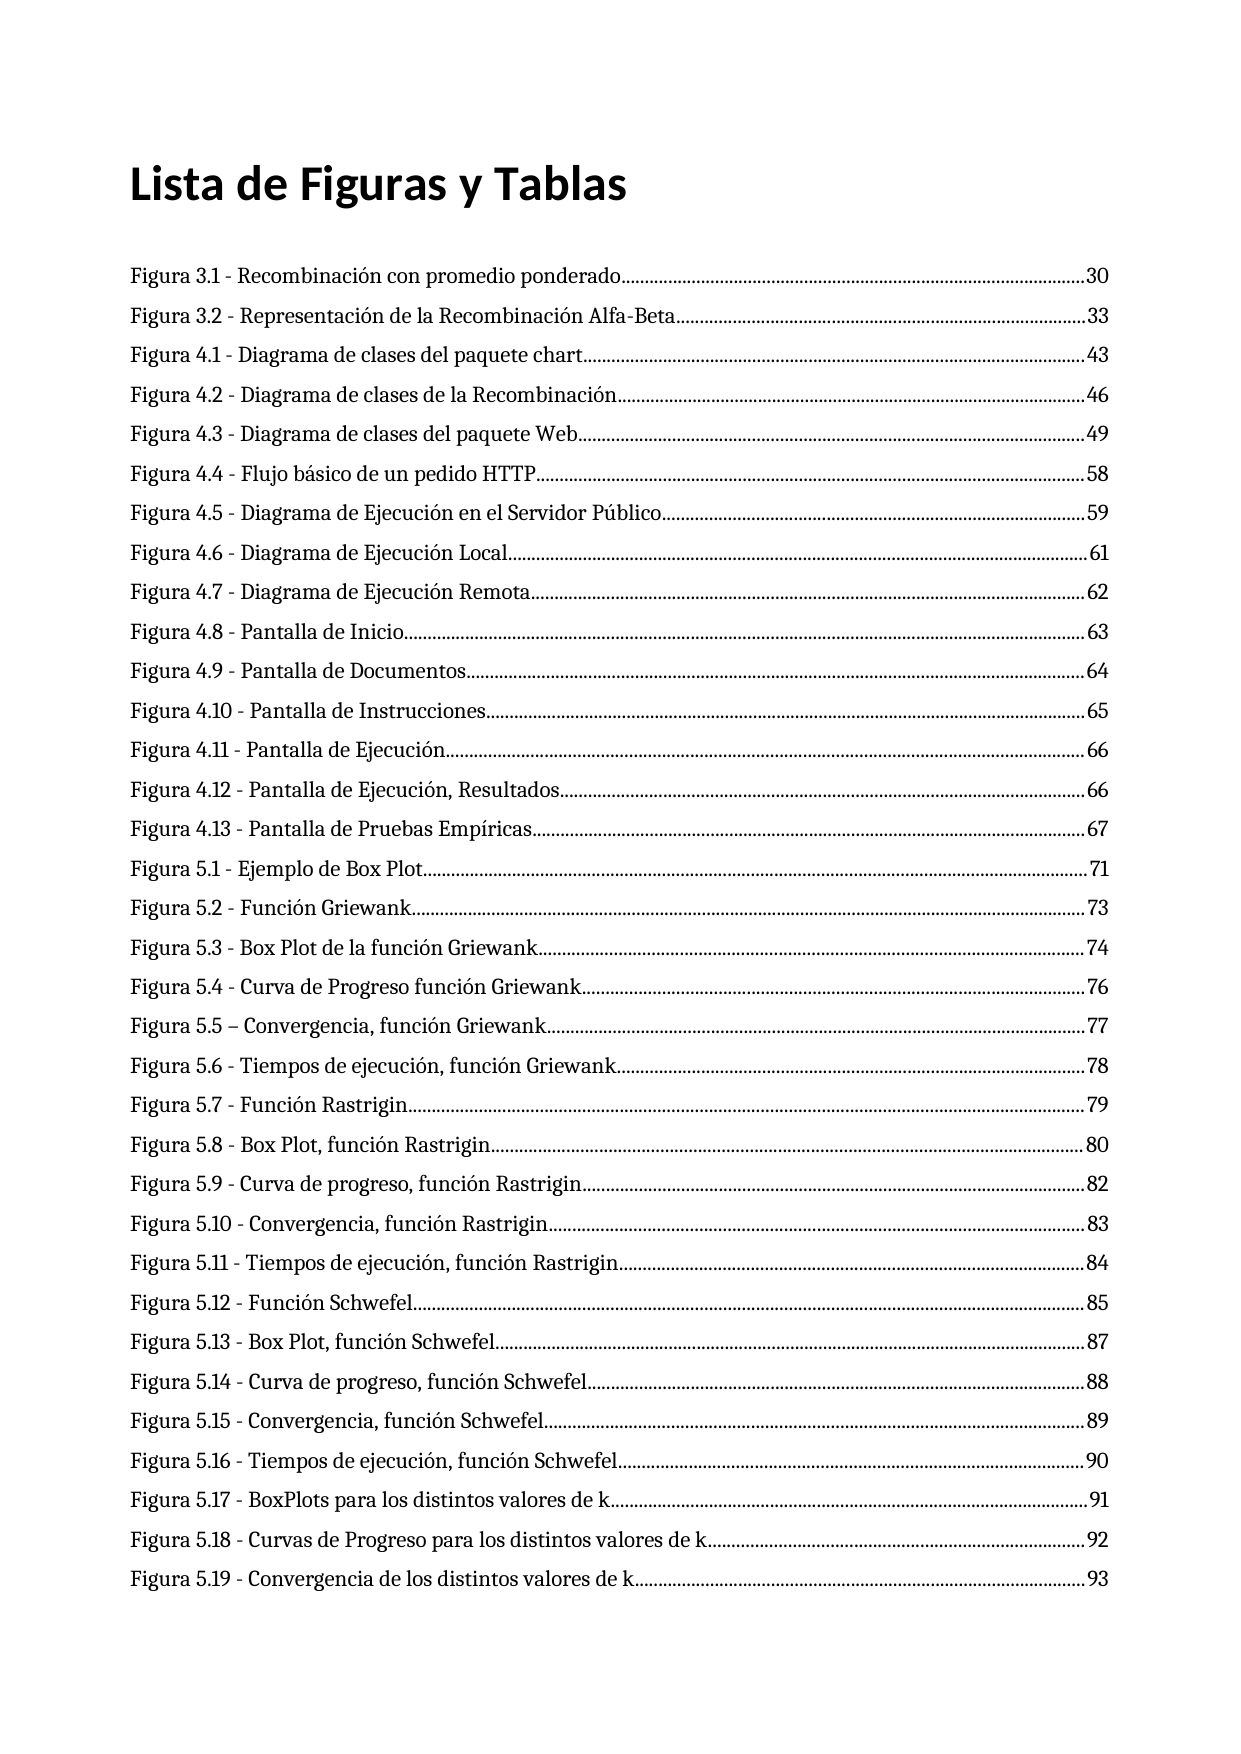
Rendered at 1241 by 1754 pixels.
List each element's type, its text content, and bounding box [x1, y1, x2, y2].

text Figura 4.6 - Diagrama de Ejecución Local 61 [130, 539, 1110, 566]
text Figura 5.18 - Curvas de Progreso para los distintos valores de k 92 [130, 1526, 1110, 1553]
text Figura 5.17 - BoxPlots para los distintos valores de k 91 [130, 1487, 1110, 1513]
text Figura 5.13 - Box Plot, función Schwefel 87 [130, 1329, 1110, 1355]
text Figura 5.9 - Curva de progreso, función Rastrigin 82 [130, 1171, 1110, 1197]
text Figura 5.14 - Curva de progreso, función Schwefel 88 [130, 1368, 1110, 1395]
text Figura 4.10 - Pantalla de Instrucciones 65 [130, 697, 1110, 724]
text Figura 5.2 - Función Griewank 73 [130, 895, 1110, 921]
text Figura 4.3 - Diagrama de clases del paquete Web 49 [130, 421, 1110, 447]
text Figura 5.16 - Tiempos de ejecución, función Schwefel 90 [130, 1447, 1110, 1474]
text Figura 5.7 - Función Rastrigin 79 [130, 1092, 1110, 1118]
text Figura 5.19 - Convergencia de los distintos valores de k 93 [130, 1566, 1110, 1592]
text Figura 4.4 - Flujo básico de un pedido HTTP 58 [130, 461, 1110, 487]
text Figura 4.9 - Pantalla de Documentos 64 [130, 658, 1110, 684]
text Figura 4.13 - Pantalla de Pruebas Empíricas 67 [130, 816, 1110, 842]
text Figura 5.10 - Convergencia, función Rastrigin 83 [130, 1211, 1110, 1237]
text Figura 4.7 - Diagrama de Ejecución Remota 62 [130, 579, 1110, 605]
subtitle Lista de Figuras y Tablas [130, 152, 1110, 213]
text Figura 5.5 – Convergencia, función Griewank 77 [130, 1013, 1110, 1039]
text Figura 5.11 - Tiempos de ejecución, función Rastrigin 84 [130, 1250, 1110, 1276]
text Figura 4.5 - Diagrama de Ejecución en el Servidor Público 59 [130, 500, 1110, 526]
text Figura 5.15 - Convergencia, función Schwefel 89 [130, 1408, 1110, 1434]
text Figura 3.1 - Recombinación con promedio ponderado 30 [130, 263, 1110, 289]
text Figura 4.1 - Diagrama de clases del paquete chart 43 [130, 342, 1110, 368]
text Figura 5.8 - Box Plot, función Rastrigin 80 [130, 1132, 1110, 1158]
text Figura 5.1 - Ejemplo de Box Plot 71 [130, 855, 1110, 882]
text Figura 3.2 - Representación de la Recombinación Alfa-Beta 33 [130, 303, 1110, 329]
text Figura 5.3 - Box Plot de la función Griewank 74 [130, 934, 1110, 961]
text Figura 5.4 - Curva de Progreso función Griewank 76 [130, 974, 1110, 1000]
text Figura 4.12 - Pantalla de Ejecución, Resultados 66 [130, 776, 1110, 803]
text Figura 4.8 - Pantalla de Inicio 63 [130, 618, 1110, 645]
text Figura 5.12 - Función Schwefel 85 [130, 1289, 1110, 1316]
text Figura 4.2 - Diagrama de clases de la Recombinación 46 [130, 382, 1110, 408]
text Figura 4.11 - Pantalla de Ejecución 66 [130, 737, 1110, 763]
text Figura 5.6 - Tiempos de ejecución, función Griewank 78 [130, 1053, 1110, 1079]
